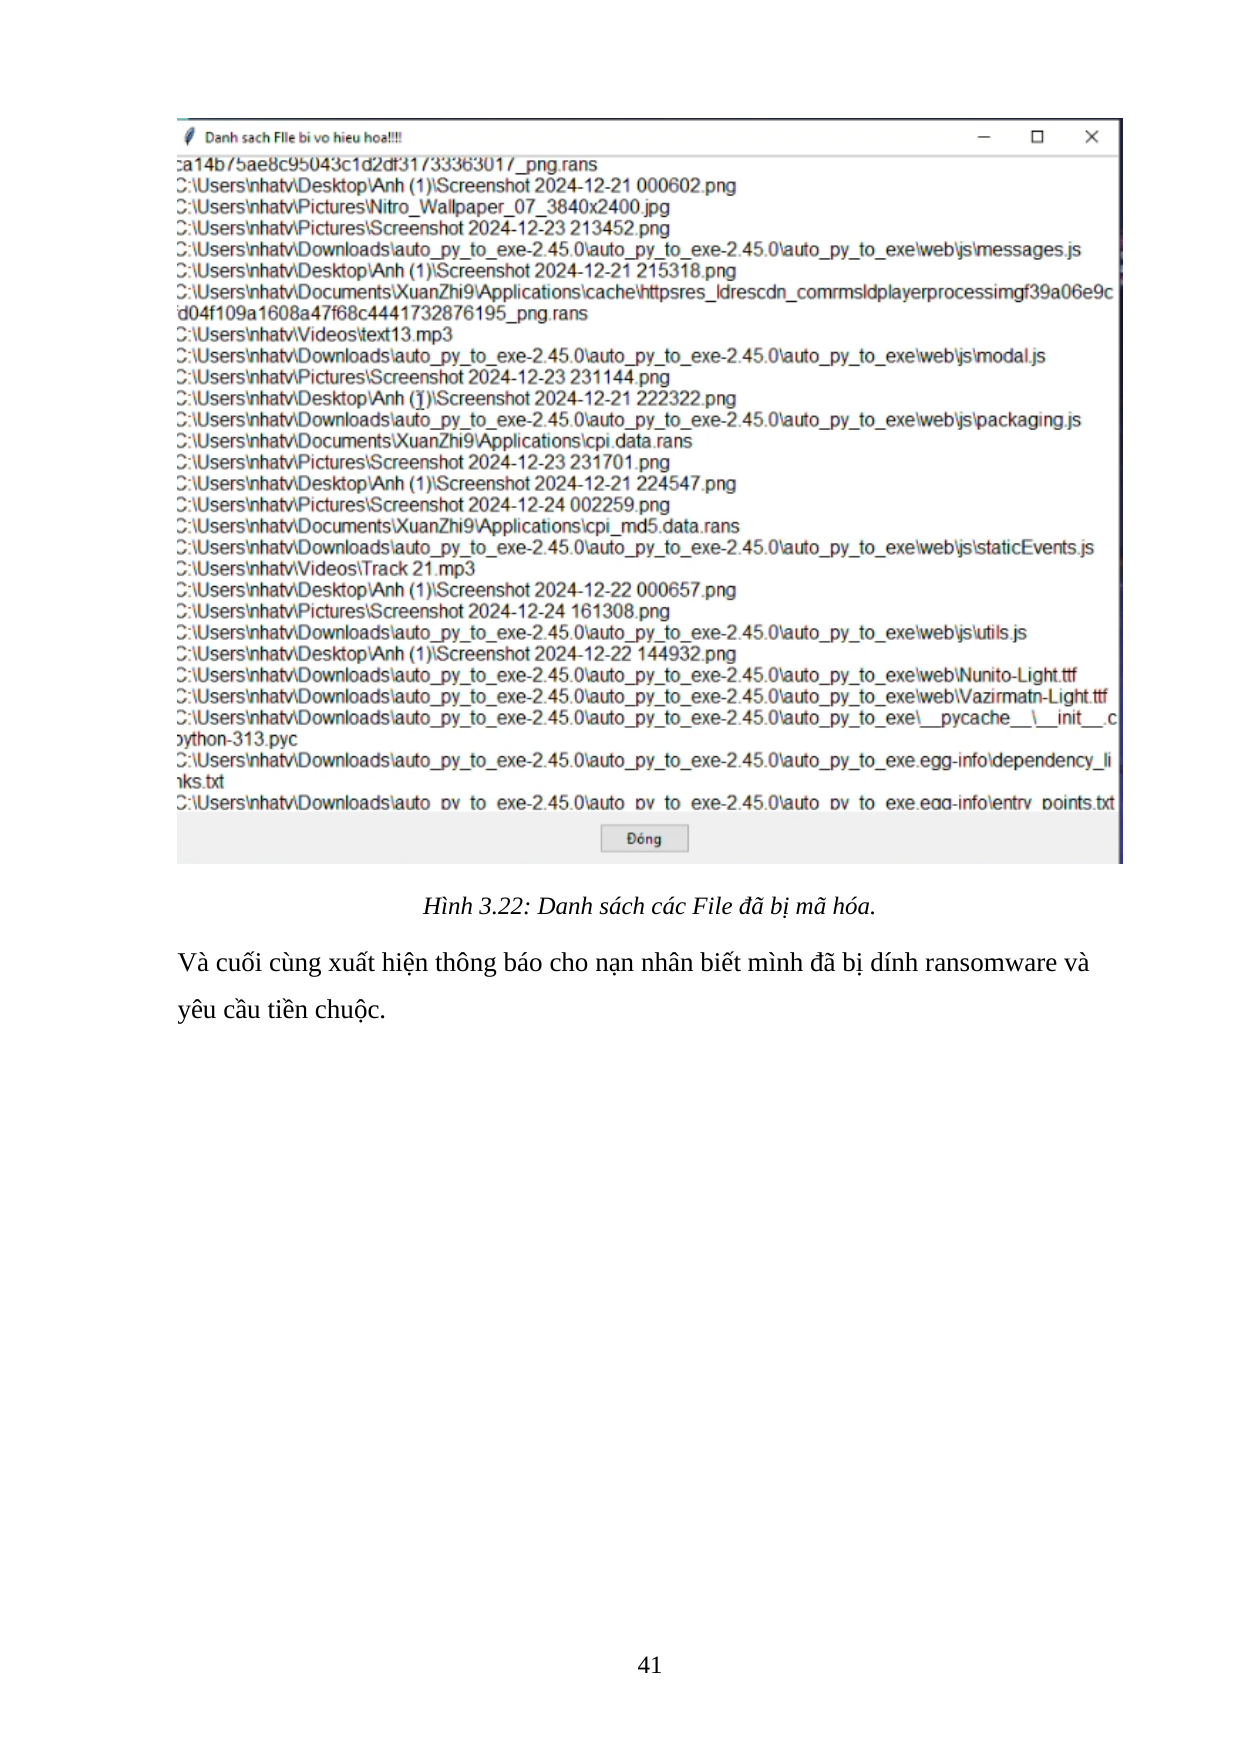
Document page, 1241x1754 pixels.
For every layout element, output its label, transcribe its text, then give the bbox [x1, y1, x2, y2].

picture [177, 118, 1123, 864]
text Và cuối cùng xuất hiện thông báo cho nạn nhân biết mình đã bị dính ransomware và yêu cầu tiền chuộc. [177, 946, 1122, 1024]
text Hình 3.22: Danh sách các File đã bị mã hóa. [177, 891, 1122, 919]
